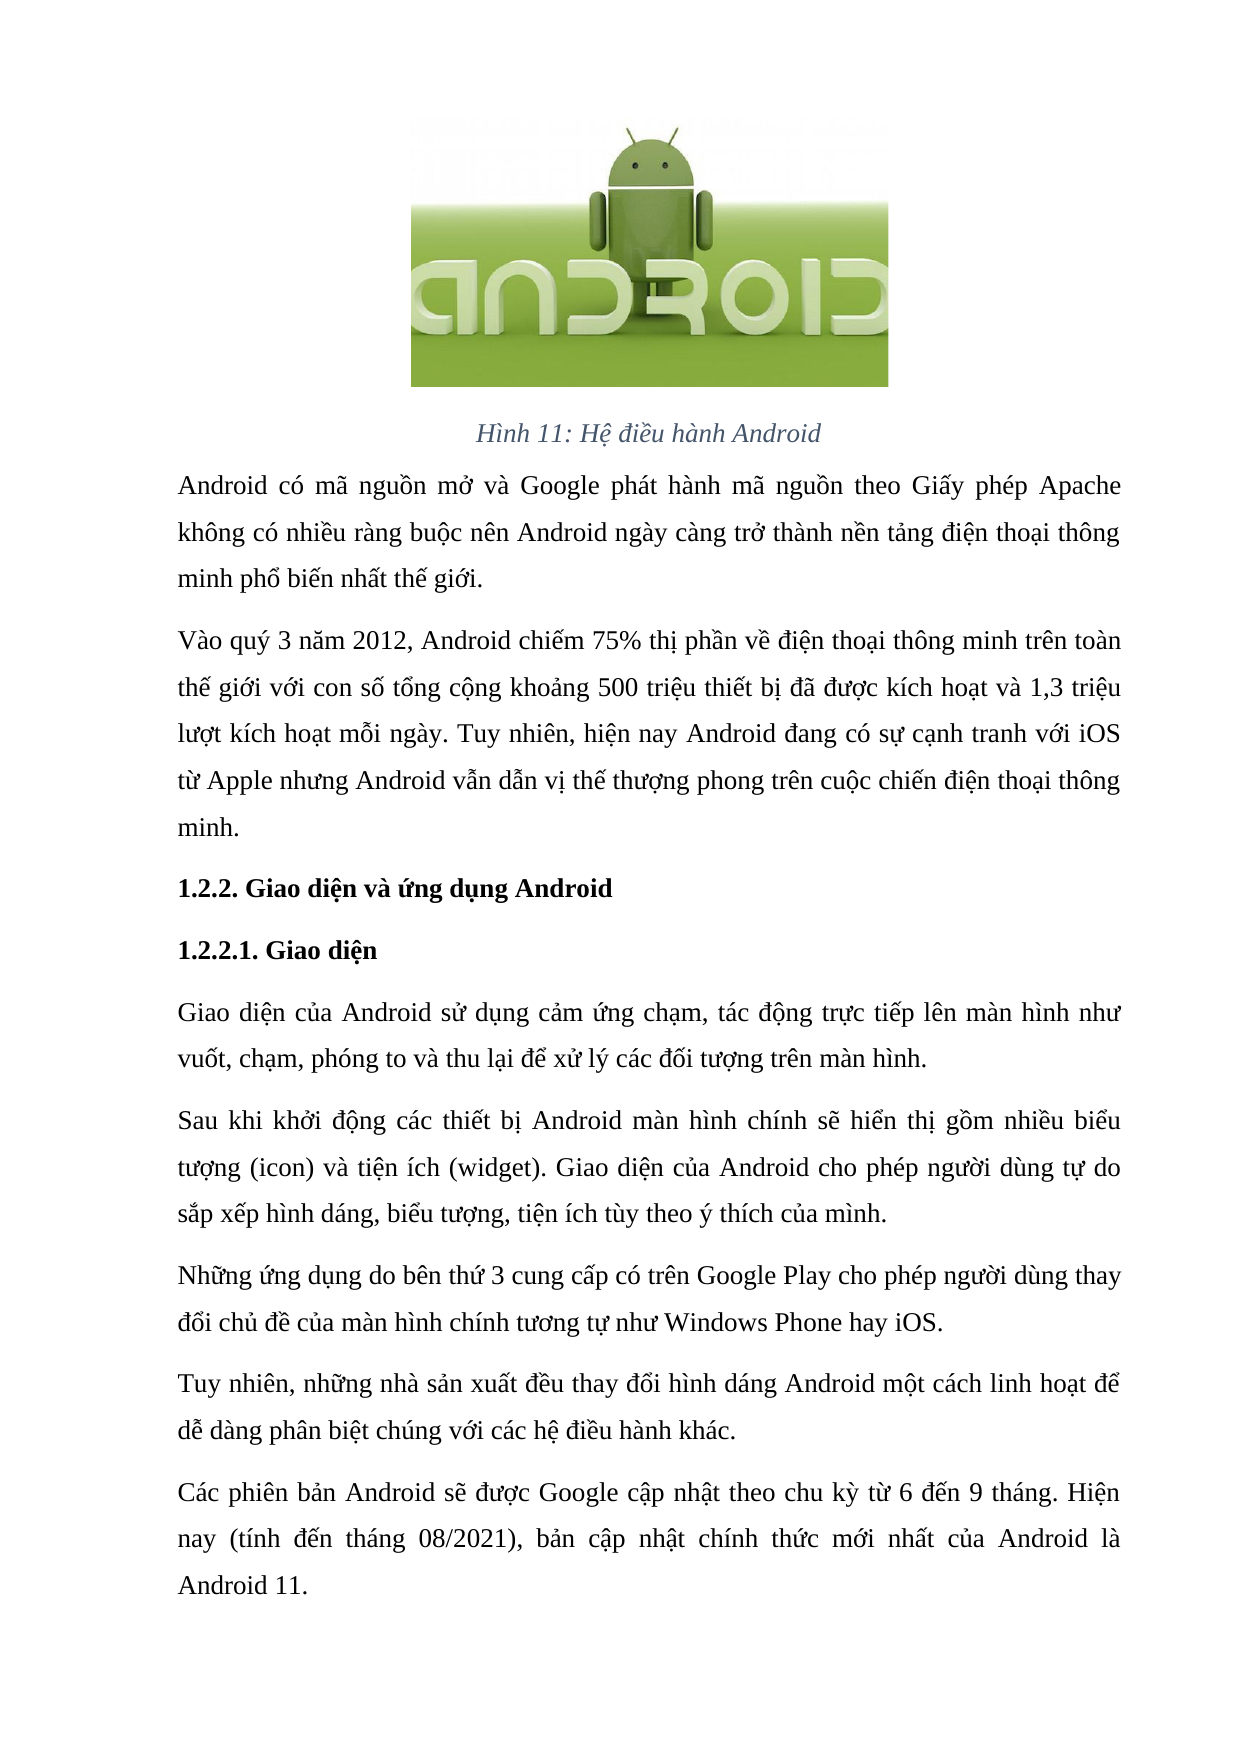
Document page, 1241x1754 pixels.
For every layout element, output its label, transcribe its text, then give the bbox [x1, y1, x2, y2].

picture [411, 118, 889, 387]
text Hình 11: Hệ điều hành Android [177, 417, 1122, 448]
text 1.2.2. Giao diện và ứng dụng Android [177, 872, 1122, 904]
text Các phiên bản Android sẽ được Google cập nhật theo chu kỳ từ 6 đến 9 tháng. Hiện nay (tính đến tháng 08/2021), bản cập nhật chính thức mới nhất của Android là Android 11. [177, 1476, 1122, 1600]
text Vào quý 3 năm 2012, Android chiếm 75% thị phần về điện thoại thông minh trên toàn thế giới với con số tổng cộng khoảng 500 triệu thiết bị đã được kích hoạt và 1,3 triệu lượt kích hoạt mỗi ngày. Tuy nhiên, hiện nay Android đang có sự cạnh tranh với iOS từ Apple nhưng Android vẫn dẫn vị thế thượng phong trên cuộc chiến điện thoại thông minh. [177, 624, 1122, 842]
text Tuy nhiên, những nhà sản xuất đều thay đổi hình dáng Android một cách linh hoạt để dễ dàng phân biệt chúng với các hệ điều hành khác. [177, 1367, 1122, 1445]
text 1.2.2.1. Giao diện [177, 934, 1122, 965]
text Sau khi khởi động các thiết bị Android màn hình chính sẽ hiển thị gồm nhiều biểu tượng (icon) và tiện ích (widget). Giao diện của Android cho phép người dùng tự do sắp xếp hình dáng, biểu tượng, tiện ích tùy theo ý thích của mình. [177, 1104, 1122, 1229]
text Những ứng dụng do bên thứ 3 cung cấp có trên Google Play cho phép người dùng thay đổi chủ đề của màn hình chính tương tự như Windows Phone hay iOS. [177, 1259, 1122, 1337]
text Giao diện của Android sử dụng cảm ứng chạm, tác động trực tiếp lên màn hình như vuốt, chạm, phóng to và thu lại để xử lý các đối tượng trên màn hình. [177, 996, 1122, 1074]
text Android có mã nguồn mở và Google phát hành mã nguồn theo Giấy phép Apache không có nhiều ràng buộc nên Android ngày càng trở thành nền tảng điện thoại thông minh phổ biến nhất thế giới. [177, 469, 1122, 594]
